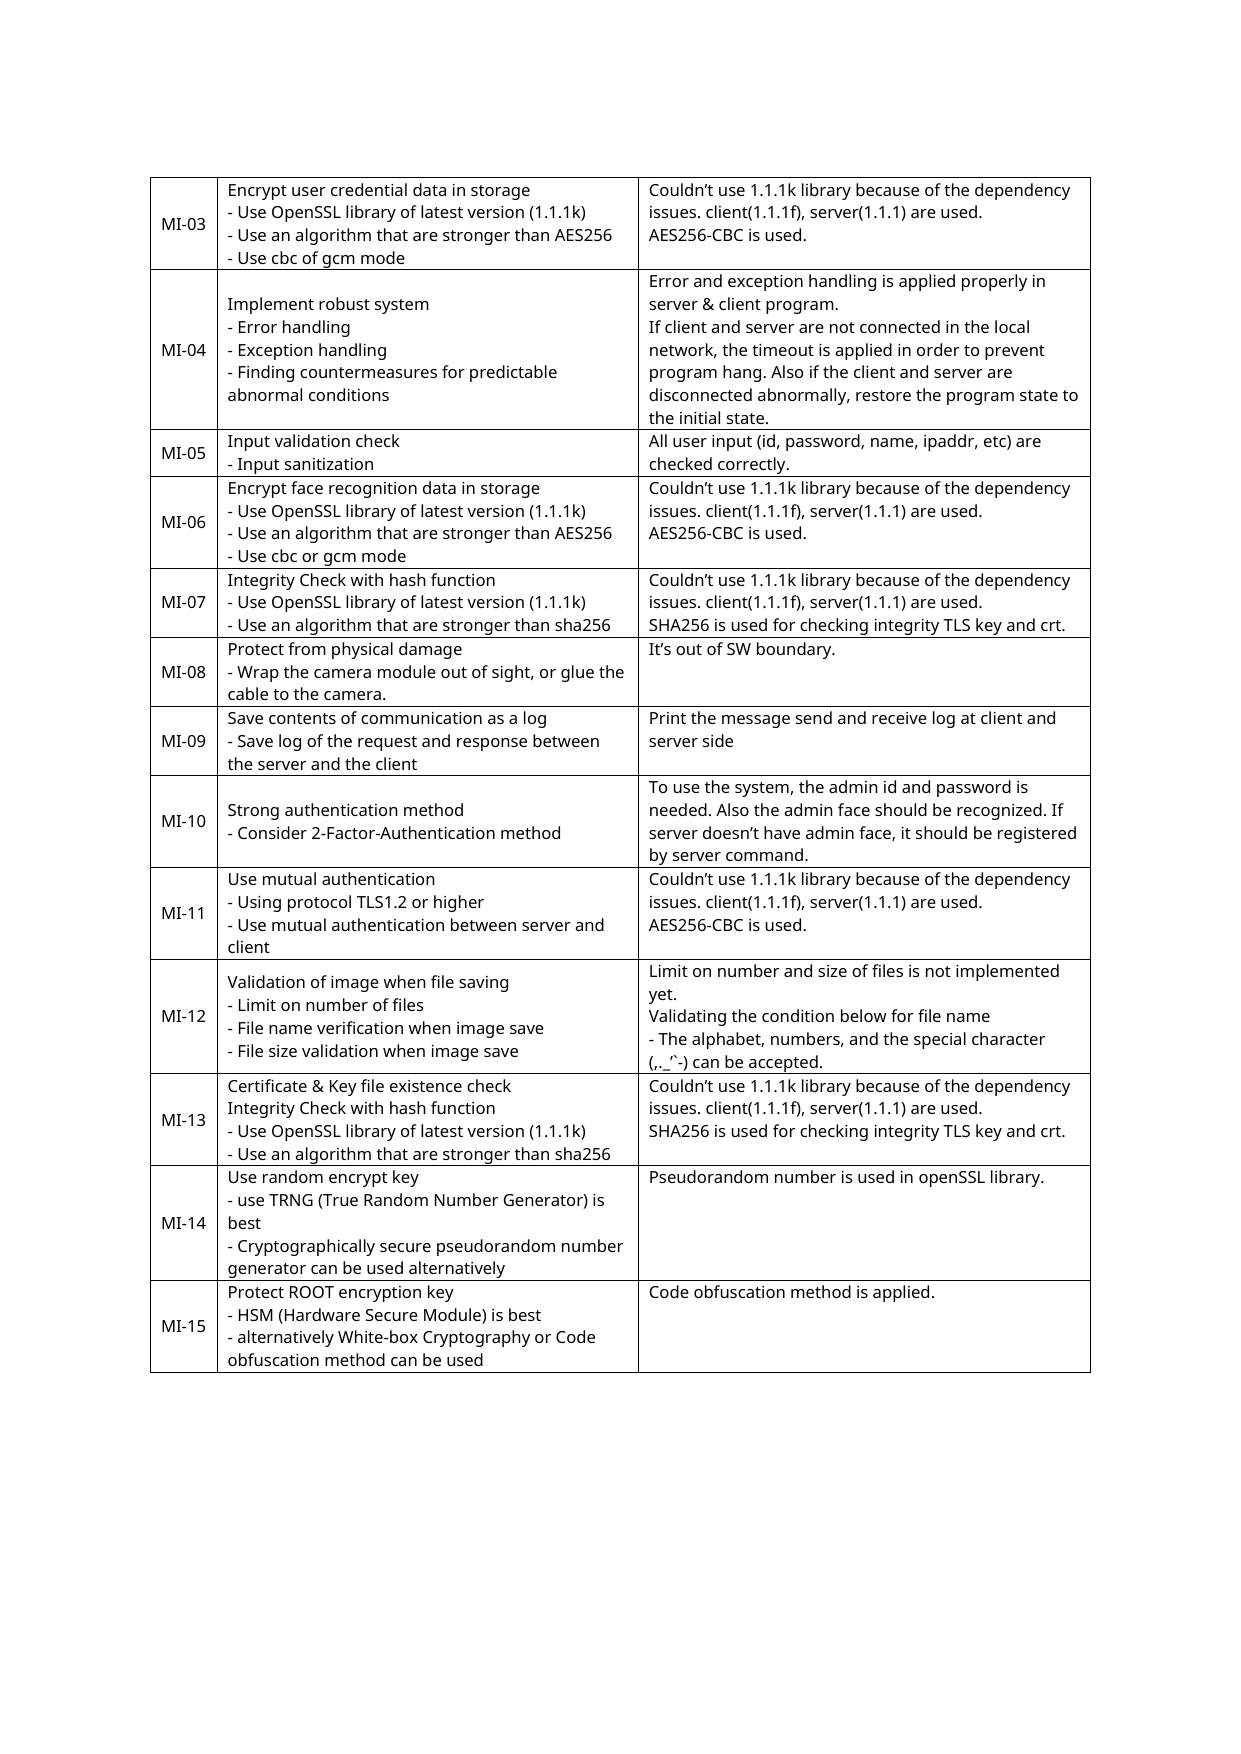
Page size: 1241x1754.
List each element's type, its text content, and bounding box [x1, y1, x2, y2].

table_cell MI-03 [151, 178, 217, 269]
table_cell MI-06 [151, 477, 217, 567]
table_cell MI-09 [151, 707, 217, 775]
table_cell Save contents of communication as a log - Save log of the request and response between the server and the client [218, 707, 638, 775]
table_cell Protect from physical damage - Wrap the camera module out of sight, or glue the cable to the camera. [218, 638, 638, 706]
table_cell Error and exception handling is applied properly in server & client program. If client and server are not connected in the local network, the timeout is applied in order to prevent program hang. Also if the client and server are disconnected abnormally, restore the program state to the initial state. [639, 270, 1090, 429]
table_cell All user input (id, password, name, ipaddr, etc) are checked correctly. [639, 430, 1090, 476]
table_cell Implement robust system - Error handling - Exception handling - Finding countermeasures for predictable abnormal conditions [218, 270, 638, 429]
table_cell Strong authentication method - Consider 2-Factor-Authentication method [218, 776, 638, 867]
table_cell It’s out of SW boundary. [639, 638, 1090, 706]
table_cell Couldn’t use 1.1.1k library because of the dependency issues. client(1.1.1f), server(1.1.1) are used. SHA256 is used for checking integrity TLS key and crt. [639, 1074, 1090, 1165]
table_cell MI-12 [151, 960, 217, 1073]
table_cell Limit on number and size of files is not implemented yet. Validating the condition below for file name - The alphabet, numbers, and the special character (,._’`-) can be accepted. [639, 960, 1090, 1073]
table_cell Protect ROOT encryption key - HSM (Hardware Secure Module) is best - alternatively White-box Cryptography or Code obfuscation method can be used [218, 1281, 638, 1372]
table_cell MI-04 [151, 270, 217, 429]
table_cell MI-05 [151, 430, 217, 476]
table_cell Encrypt user credential data in storage - Use OpenSSL library of latest version (1.1.1k) - Use an algorithm that are stronger than AES256 - Use cbc of gcm mode [218, 178, 638, 269]
table_cell MI-10 [151, 776, 217, 867]
table_cell Certificate & Key file existence check Integrity Check with hash function - Use OpenSSL library of latest version (1.1.1k) - Use an algorithm that are stronger than sha256 [218, 1074, 638, 1165]
table_cell Couldn’t use 1.1.1k library because of the dependency issues. client(1.1.1f), server(1.1.1) are used. AES256-CBC is used. [639, 178, 1090, 269]
table_cell Validation of image when file saving - Limit on number of files - File name verification when image save - File size validation when image save [218, 960, 638, 1073]
table_cell Input validation check - Input sanitization [218, 430, 638, 476]
table_cell MI-15 [151, 1281, 217, 1372]
table_cell To use the system, the admin id and password is needed. Also the admin face should be recognized. If server doesn’t have admin face, it should be registered by server command. [639, 776, 1090, 867]
table_cell MI-08 [151, 638, 217, 706]
table_cell Code obfuscation method is applied. [639, 1281, 1090, 1372]
table_cell Couldn’t use 1.1.1k library because of the dependency issues. client(1.1.1f), server(1.1.1) are used. AES256-CBC is used. [639, 868, 1090, 959]
table_cell Integrity Check with hash function - Use OpenSSL library of latest version (1.1.1k) - Use an algorithm that are stronger than sha256 [218, 569, 638, 637]
table_cell Use mutual authentication - Using protocol TLS1.2 or higher - Use mutual authentication between server and client [218, 868, 638, 959]
table_cell Couldn’t use 1.1.1k library because of the dependency issues. client(1.1.1f), server(1.1.1) are used. AES256-CBC is used. [639, 477, 1090, 567]
table_cell MI-11 [151, 868, 217, 959]
table_cell MI-13 [151, 1074, 217, 1165]
table_cell Couldn’t use 1.1.1k library because of the dependency issues. client(1.1.1f), server(1.1.1) are used. SHA256 is used for checking integrity TLS key and crt. [639, 569, 1090, 637]
table_cell Encrypt face recognition data in storage - Use OpenSSL library of latest version (1.1.1k) - Use an algorithm that are stronger than AES256 - Use cbc or gcm mode [218, 477, 638, 567]
table_cell Pseudorandom number is used in openSSL library. [639, 1166, 1090, 1280]
table_cell MI-14 [151, 1166, 217, 1280]
table_cell Print the message send and receive log at client and server side [639, 707, 1090, 775]
table_cell MI-07 [151, 569, 217, 637]
table_cell Use random encrypt key - use TRNG (True Random Number Generator) is best - Cryptographically secure pseudorandom number generator can be used alternatively [218, 1166, 638, 1280]
